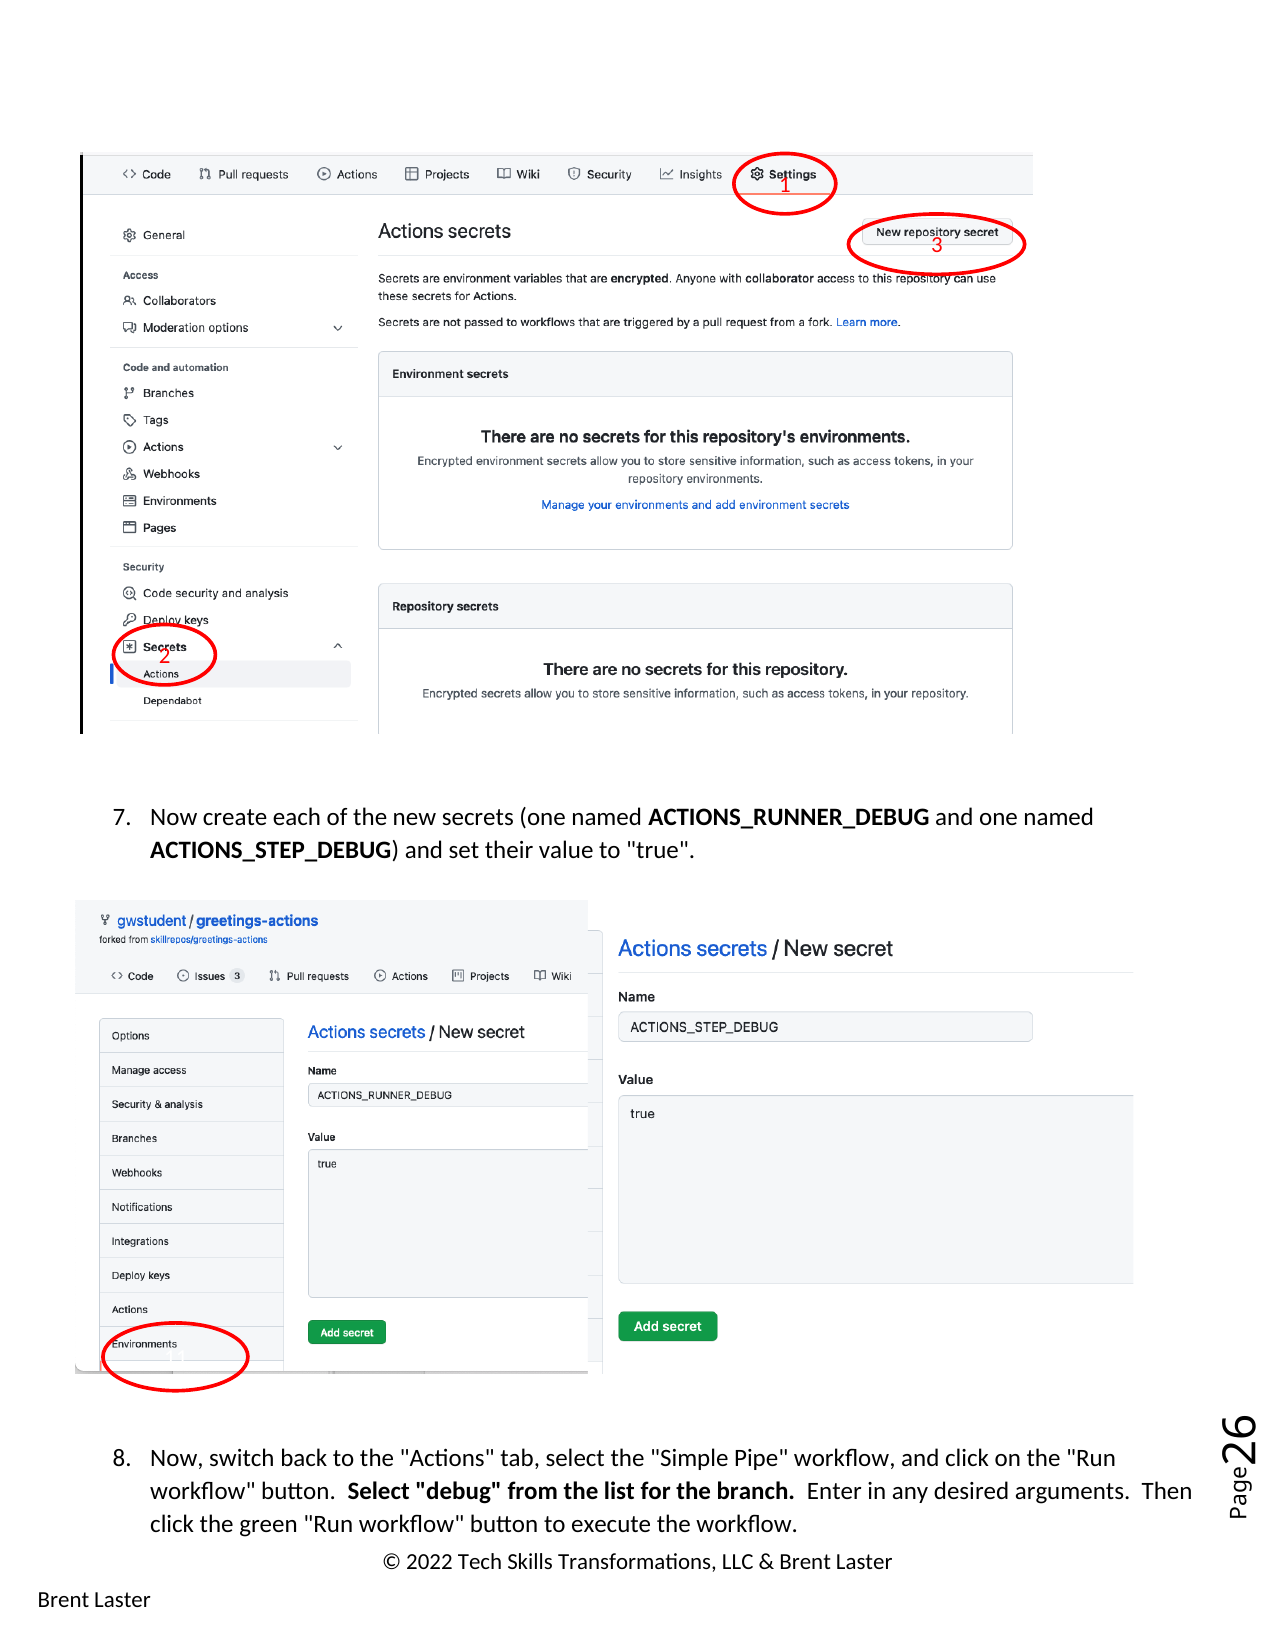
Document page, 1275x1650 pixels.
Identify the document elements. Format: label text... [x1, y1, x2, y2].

list Now create each of the new secrets (one named ACTIONS_RUNNER_DEBUG and one named ACTIONS_STEP_DEBUG) and set their value to "true". [112, 802, 1200, 865]
picture [80, 152, 1033, 734]
picture [736, 156, 833, 212]
picture [105, 1325, 245, 1374]
list Now, switch back to the "Actions" tab, select the "Simple Pipe" workflow, and click on the "Run workflow" button. Select "debug" from the list for the branch. Enter in any desired arguments. Then click the green "Run workflow" button to execute the workflow. [112, 1442, 1200, 1538]
picture [75, 900, 1134, 1374]
